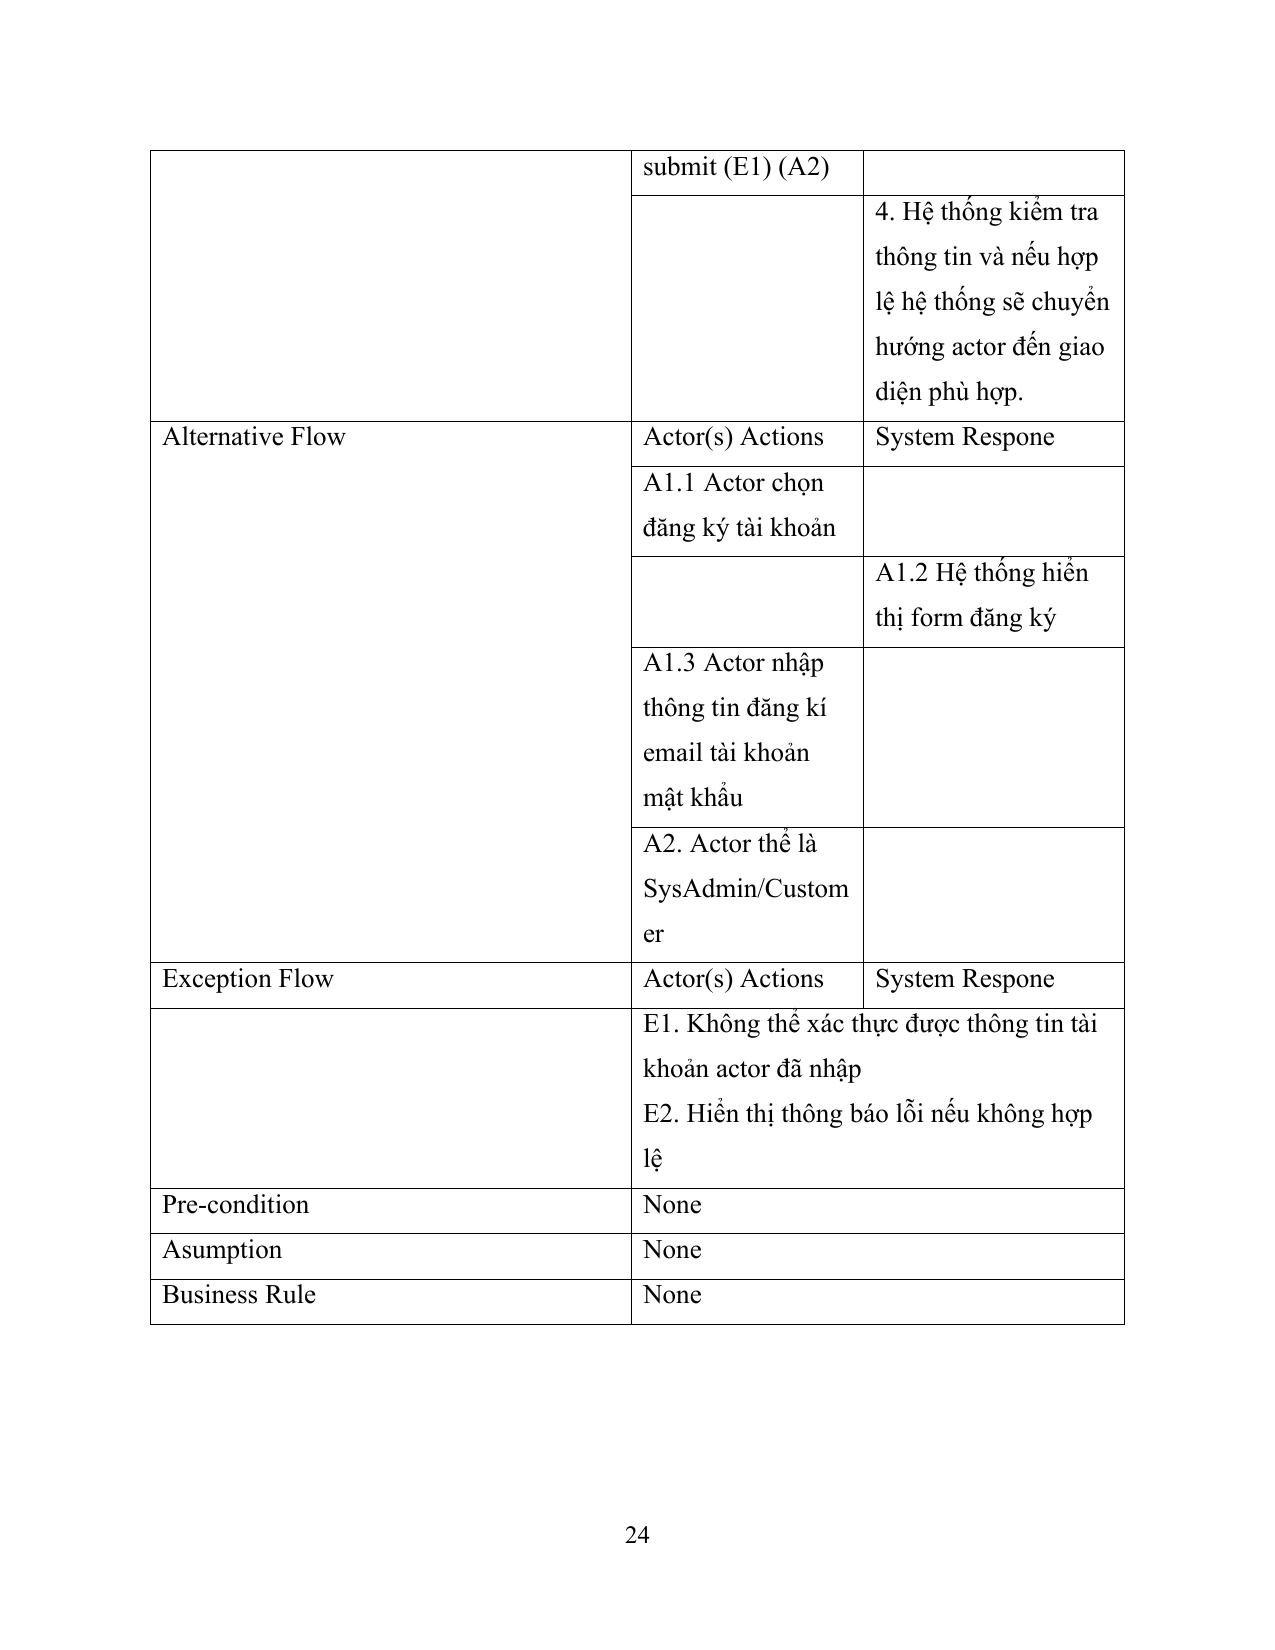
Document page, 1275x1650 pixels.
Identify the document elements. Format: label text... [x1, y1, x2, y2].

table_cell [632, 151, 863, 195]
table_cell Asumption [151, 1234, 631, 1278]
table_cell Alternative Flow [151, 422, 631, 962]
table_cell Actor(s) Actions [632, 422, 863, 466]
table_cell Pre-condition [151, 1189, 631, 1233]
table_cell [864, 151, 1124, 195]
table_cell 4. Hệ thống kiểm tra thông tin và nếu hợp lệ hệ thống sẽ chuyển hướng actor đến giao diện phù hợp. [864, 196, 1124, 421]
table_cell [864, 467, 1124, 556]
table_cell System Respone [864, 963, 1124, 1007]
table_cell A2. Actor thể là SysAdmin/Customer [632, 828, 863, 962]
table_cell A1.3 Actor nhập thông tin đăng kí email tài khoản mật khẩu [632, 648, 863, 827]
table_cell [632, 196, 863, 421]
table_cell [632, 557, 863, 647]
table_cell E1. Không thể xác thực được thông tin tài khoản actor đã nhập E2. Hiển thị thông báo lỗi nếu không hợp lệ [632, 1009, 1124, 1188]
table_cell Actor(s) Actions [632, 963, 863, 1007]
table_cell [864, 648, 1124, 827]
table_cell [864, 828, 1124, 962]
table_cell None [632, 1280, 1124, 1324]
table_cell None [632, 1189, 1124, 1233]
table_cell System Respone [864, 422, 1124, 466]
table_cell [151, 1009, 631, 1188]
table_cell Business Rule [151, 1280, 631, 1324]
table_cell None [632, 1234, 1124, 1278]
table_cell Exception Flow [151, 963, 631, 1007]
table_cell A1.2 Hệ thống hiển thị form đăng ký [864, 557, 1124, 647]
table_cell A1.1 Actor chọn đăng ký tài khoản [632, 467, 863, 556]
